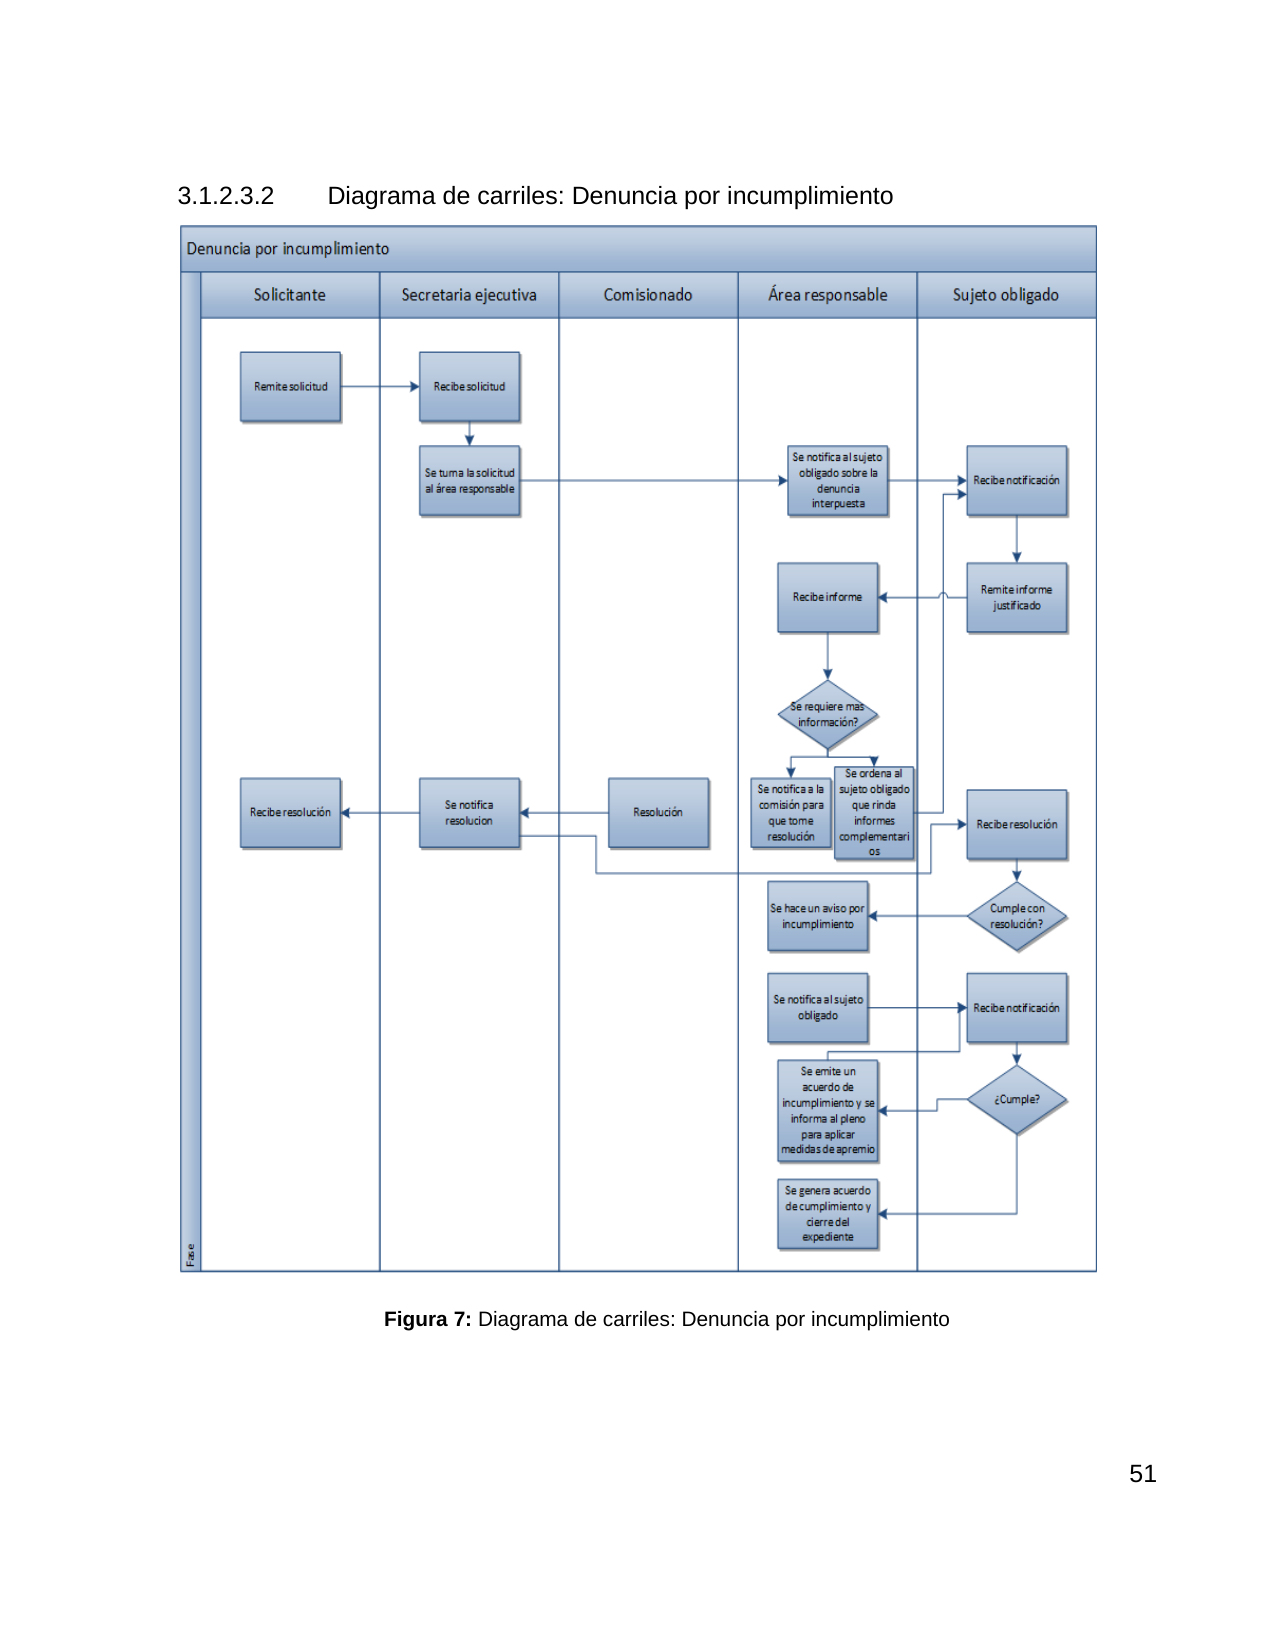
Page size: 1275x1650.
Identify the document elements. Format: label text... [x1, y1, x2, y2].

subtitle 3.1.2.3.2 Diagrama de carriles: Denuncia por incumplimiento [177, 181, 1157, 210]
picture [177, 224, 1098, 1276]
text Figura 7: Diagrama de carriles: Denuncia por incumplimiento [177, 1307, 1157, 1331]
